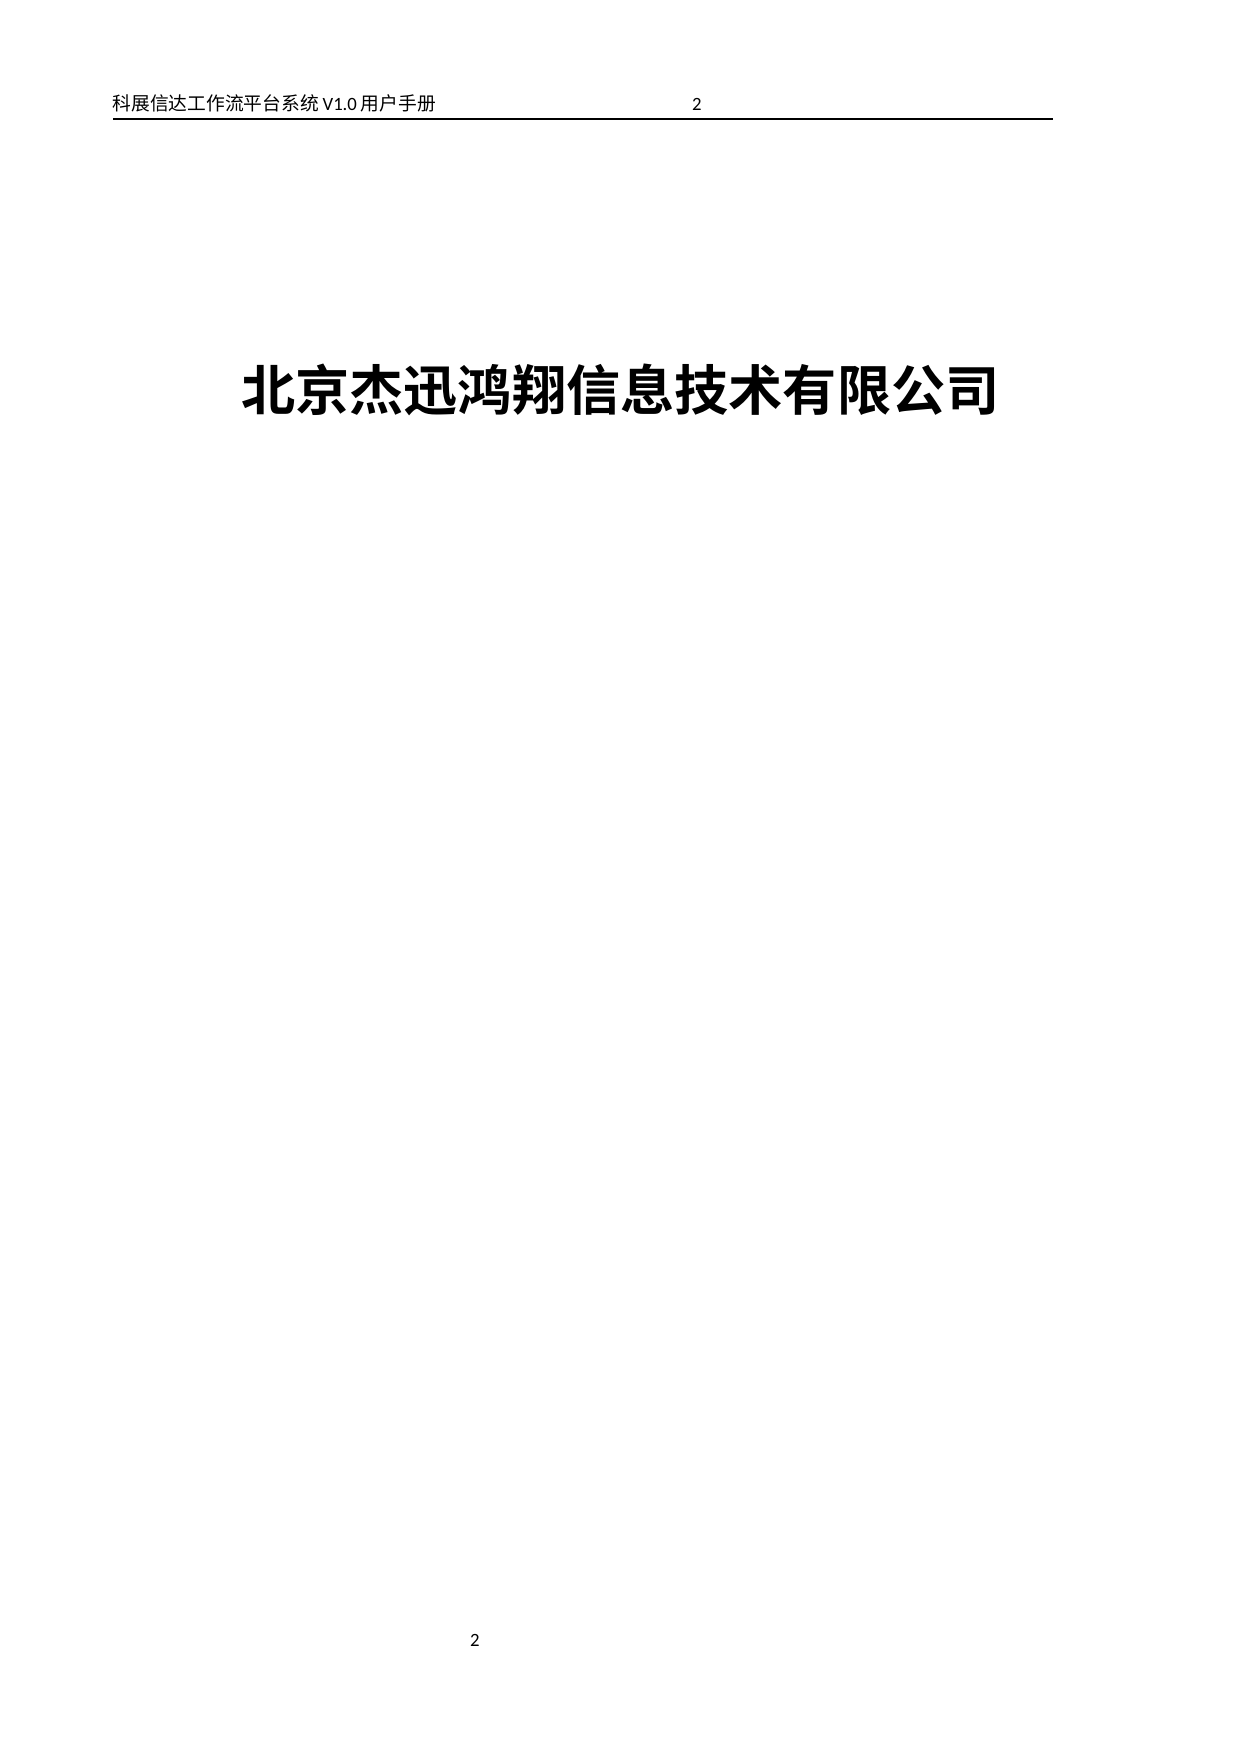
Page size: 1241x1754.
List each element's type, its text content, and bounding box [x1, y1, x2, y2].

text 北京杰迅鸿翔信息技术有限公司 [112, 338, 1128, 435]
